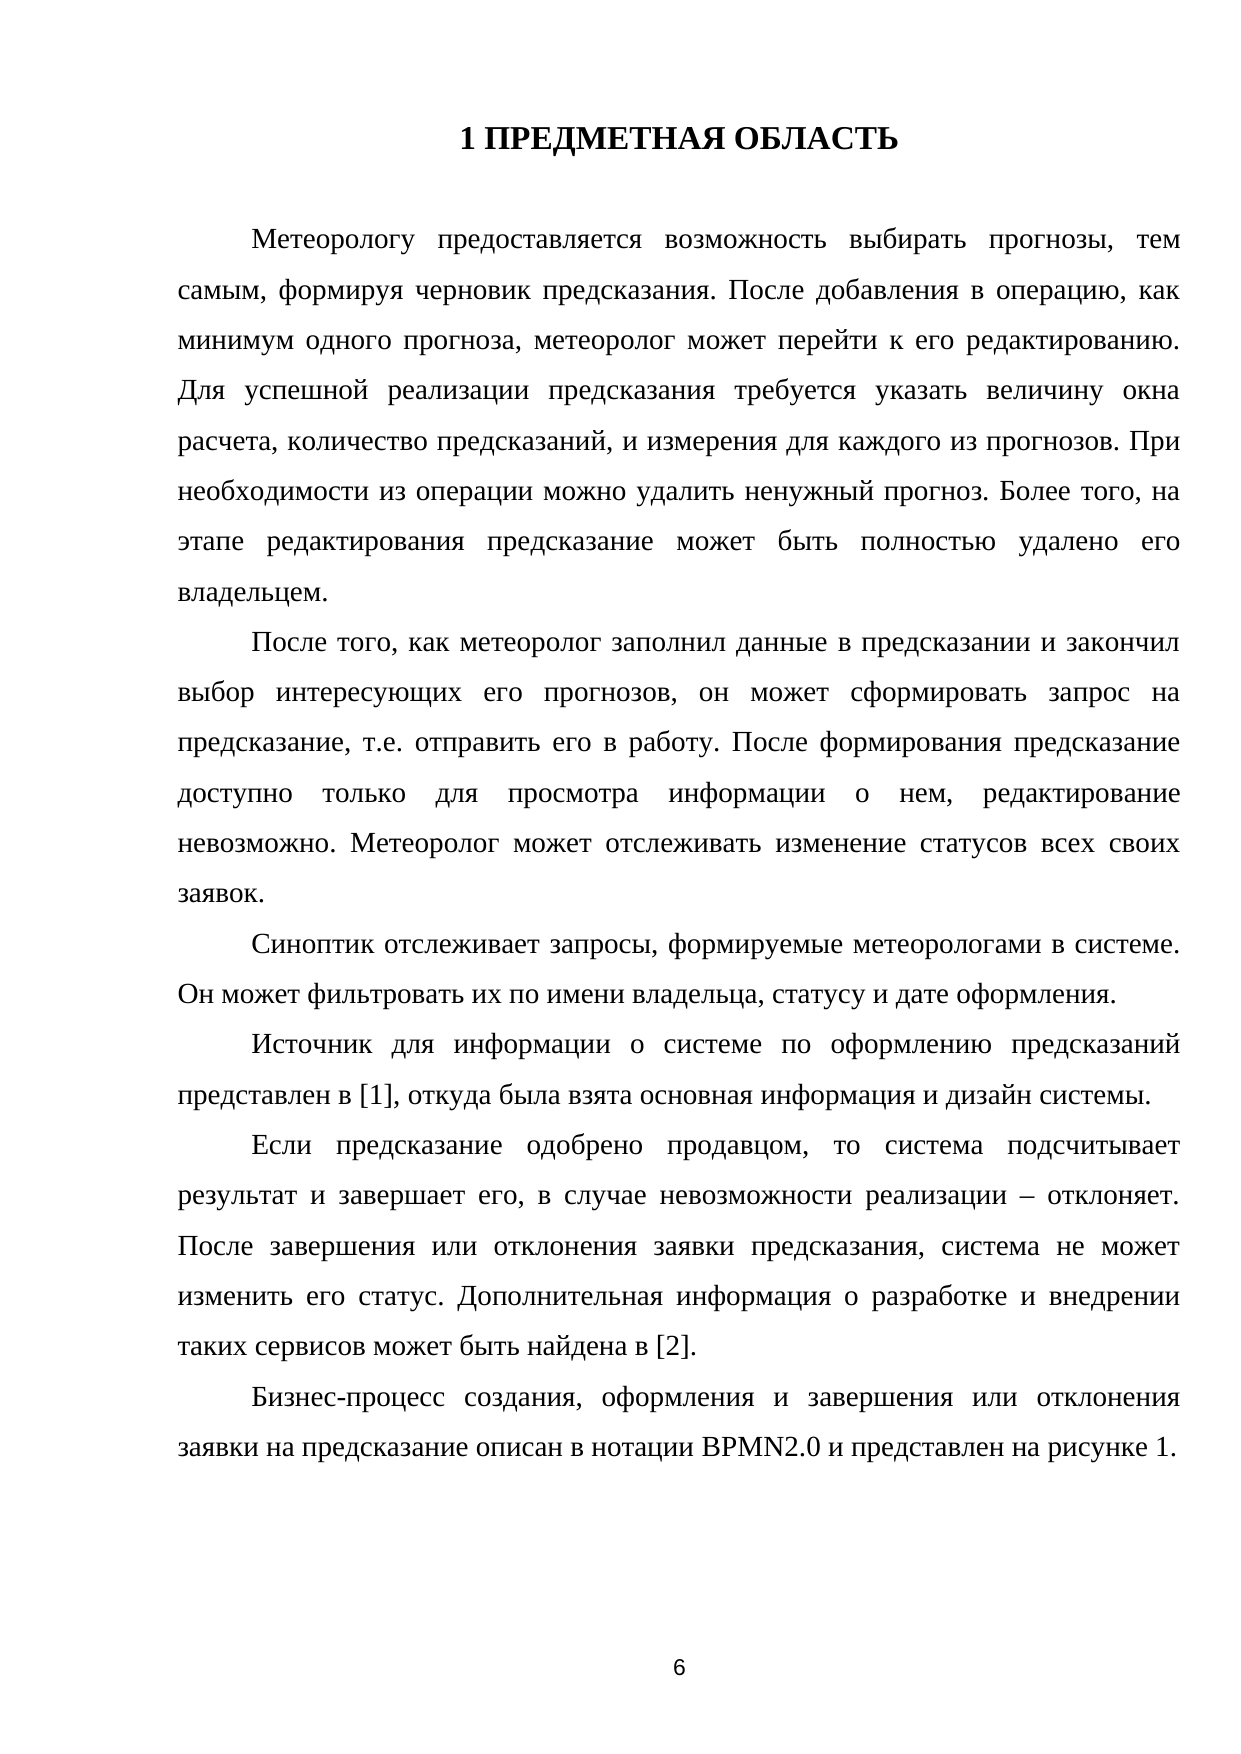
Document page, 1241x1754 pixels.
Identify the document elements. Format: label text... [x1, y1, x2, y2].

text Источник для информации о системе по оформлению предсказаний представлен в [1], откуда была взята основная информация и дизайн системы. [177, 1026, 1181, 1110]
text Синоптик отслеживает запросы, формируемые метеорологами в системе. Он может фильтровать их по имени владельца, статусу и дате оформления. [177, 926, 1181, 1010]
text Бизнес-процесс создания, оформления и завершения или отклонения заявки на предсказание описан в нотации BPMN2.0 и представлен на рисунке 1. [177, 1379, 1181, 1462]
text Если предсказание одобрено продавцом, то система подсчитывает результат и завершает его, в случае невозможности реализации – отклоняет. После завершения или отклонения заявки предсказания, система не может изменить его статус. Дополнительная информация о разработке и внедрении таких сервисов может быть найдена в [2]. [177, 1127, 1181, 1362]
text После того, как метеоролог заполнил данные в предсказании и закончил выбор интересующих его прогнозов, он может сформировать запрос на предсказание, т.е. отправить его в работу. После формирования предсказание доступно только для просмотра информации о нем, редактирование невозможно. Метеоролог может отслеживать изменение статусов всех своих заявок. [177, 624, 1181, 909]
subtitle 1 ПРЕДМЕТНАЯ ОБЛАСТЬ [177, 118, 1181, 156]
text Метеорологу предоставляется возможность выбирать прогнозы, тем самым, формируя черновик предсказания. После добавления в операцию, как минимум одного прогноза, метеоролог может перейти к его редактированию. Для успешной реализации предсказания требуется указать величину окна расчета, количество предсказаний, и измерения для каждого из прогнозов. При необходимости из операции можно удалить ненужный прогноз. Более того, на этапе редактирования предсказание может быть полностью удалено его владельцем. [177, 221, 1181, 607]
